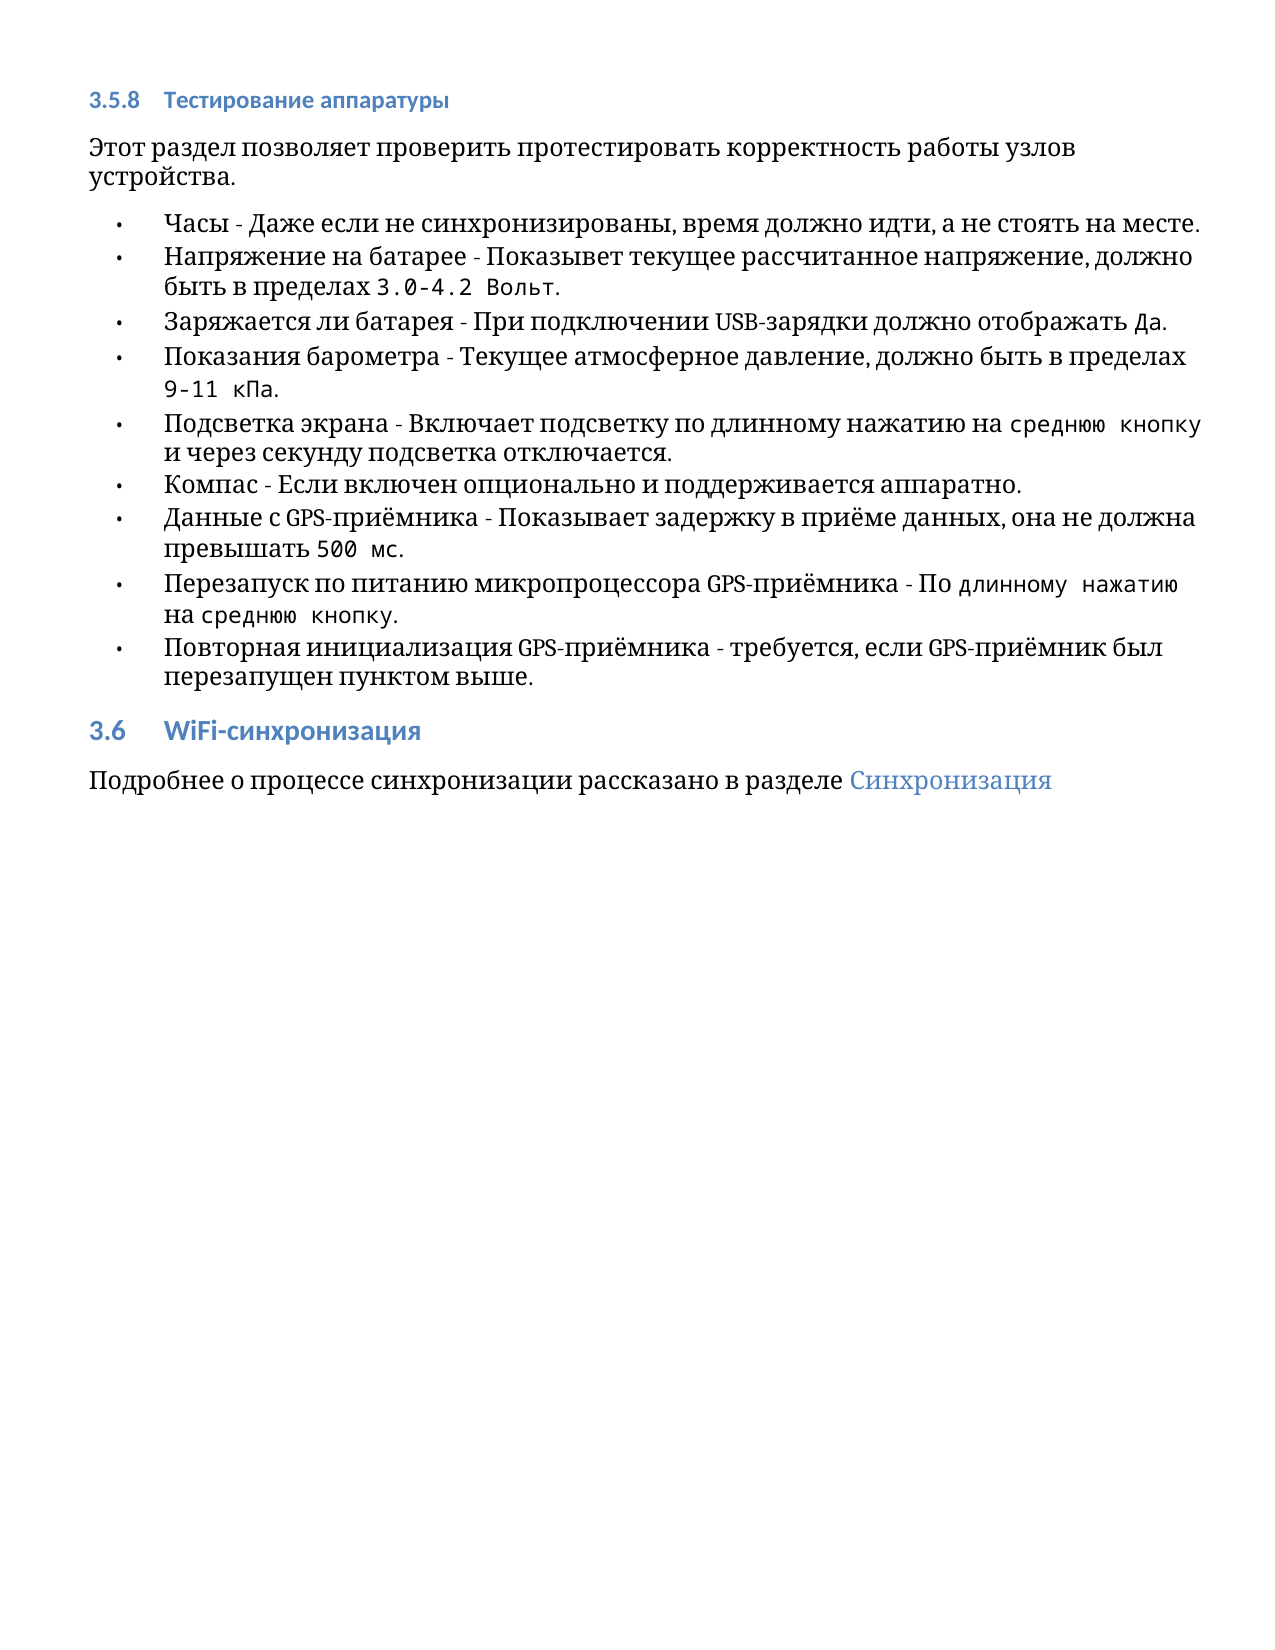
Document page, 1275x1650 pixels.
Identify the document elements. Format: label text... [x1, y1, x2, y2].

list Данные с GPS-приёмника - Показывает задержку в приёме данных, она не должна превышать 500 мс. [113, 504, 1211, 564]
subtitle 3.5.8 Тестирование аппаратуры [88, 84, 1211, 115]
list Подсветка экрана - Включает подсветку по длинному нажатию на среднюю кнопку и через секунду подсветка отключается. [113, 408, 1211, 468]
list Повторная инициализация GPS-приёмника - требуется, если GPS-приёмник был перезапущен пунктом выше. [113, 634, 1211, 691]
list Напряжение на батарее - Показывет текущее рассчитанное напряжение, должно быть в пределах 3.0-4.2 Вольт. [113, 243, 1211, 303]
list Заряжается ли батарея - При подключении USB-зарядки должно отображать Да. [113, 306, 1211, 338]
list Часы - Даже если не синхронизированы, время должно идти, а не стоять на месте. [113, 210, 1211, 239]
list Перезапуск по питанию микропроцессора GPS-приёмника - По длинному нажатию на среднюю кнопку. [113, 568, 1211, 630]
list Компас - Если включен опционально и поддерживается аппаратно. [113, 471, 1211, 500]
text Этот раздел позволяет проверить протестировать корректность работы узлов устройства. [88, 134, 1211, 191]
list Показания барометра - Текущее атмосферное давление, должно быть в пределах 9-11 кПа. [113, 341, 1211, 404]
subtitle 3.6 WiFi-синхронизация [88, 712, 1211, 748]
text Подробнее о процессе синхронизации рассказано в разделе Синхронизация [88, 767, 1211, 795]
